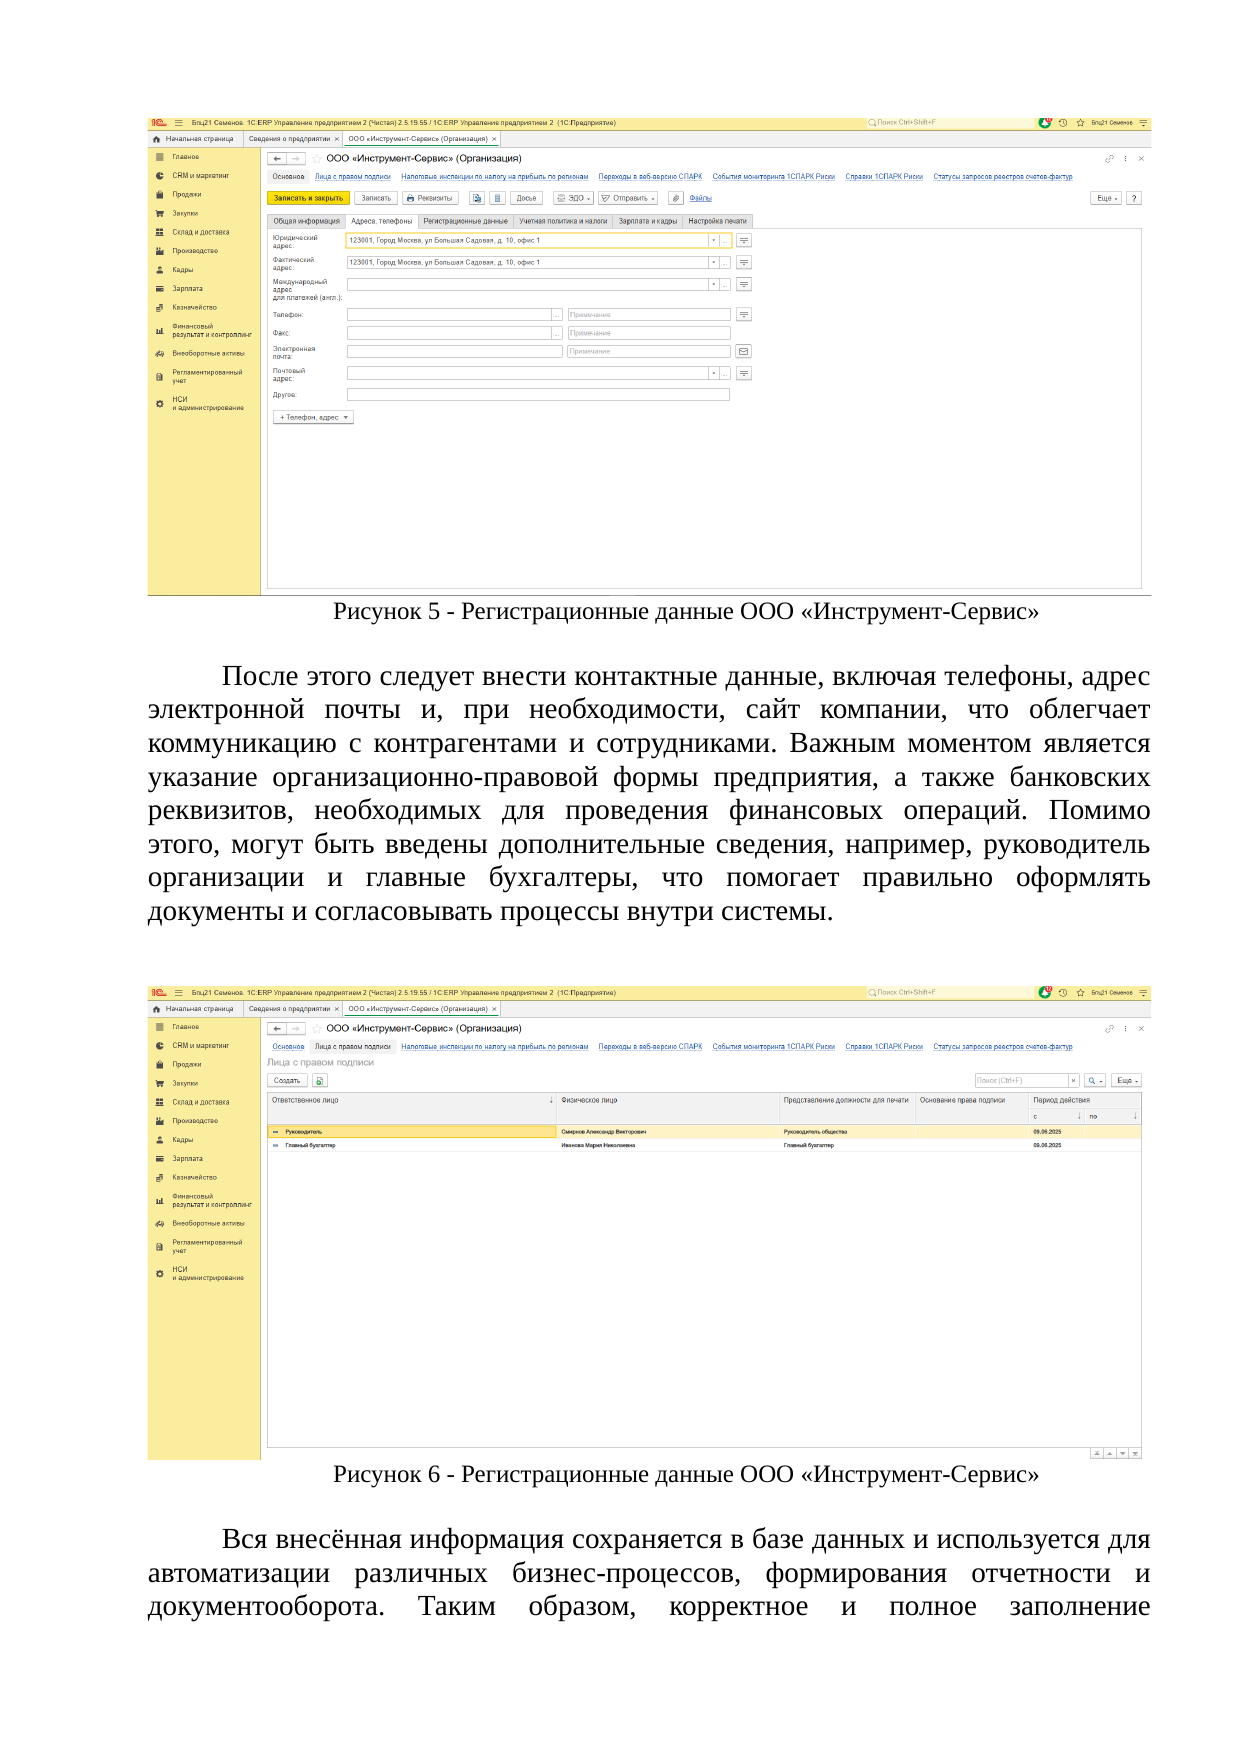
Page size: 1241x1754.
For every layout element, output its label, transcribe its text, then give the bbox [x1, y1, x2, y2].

text Рисунок 5 - Регистрационные данные ООО «Инструмент-Сервис» [148, 596, 1152, 624]
picture [147, 118, 1152, 596]
text После этого следует внести контактные данные, включая телефоны, адрес электронной почты и, при необходимости, сайт компании, что облегчает коммуникацию с контрагентами и сотрудниками. Важным моментом является указание организационно-правовой формы предприятия, а также банковских реквизитов, необходимых для проведения финансовых операций. Помимо этого, могут быть введены дополнительные сведения, например, руководитель организации и главные бухгалтеры, что помогает правильно оформлять документы и согласовывать процессы внутри системы. [148, 658, 1152, 926]
text Рисунок 6 - Регистрационные данные ООО «Инструмент-Сервис» [148, 1460, 1152, 1488]
picture [147, 986, 1152, 1460]
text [148, 1521, 1152, 1622]
